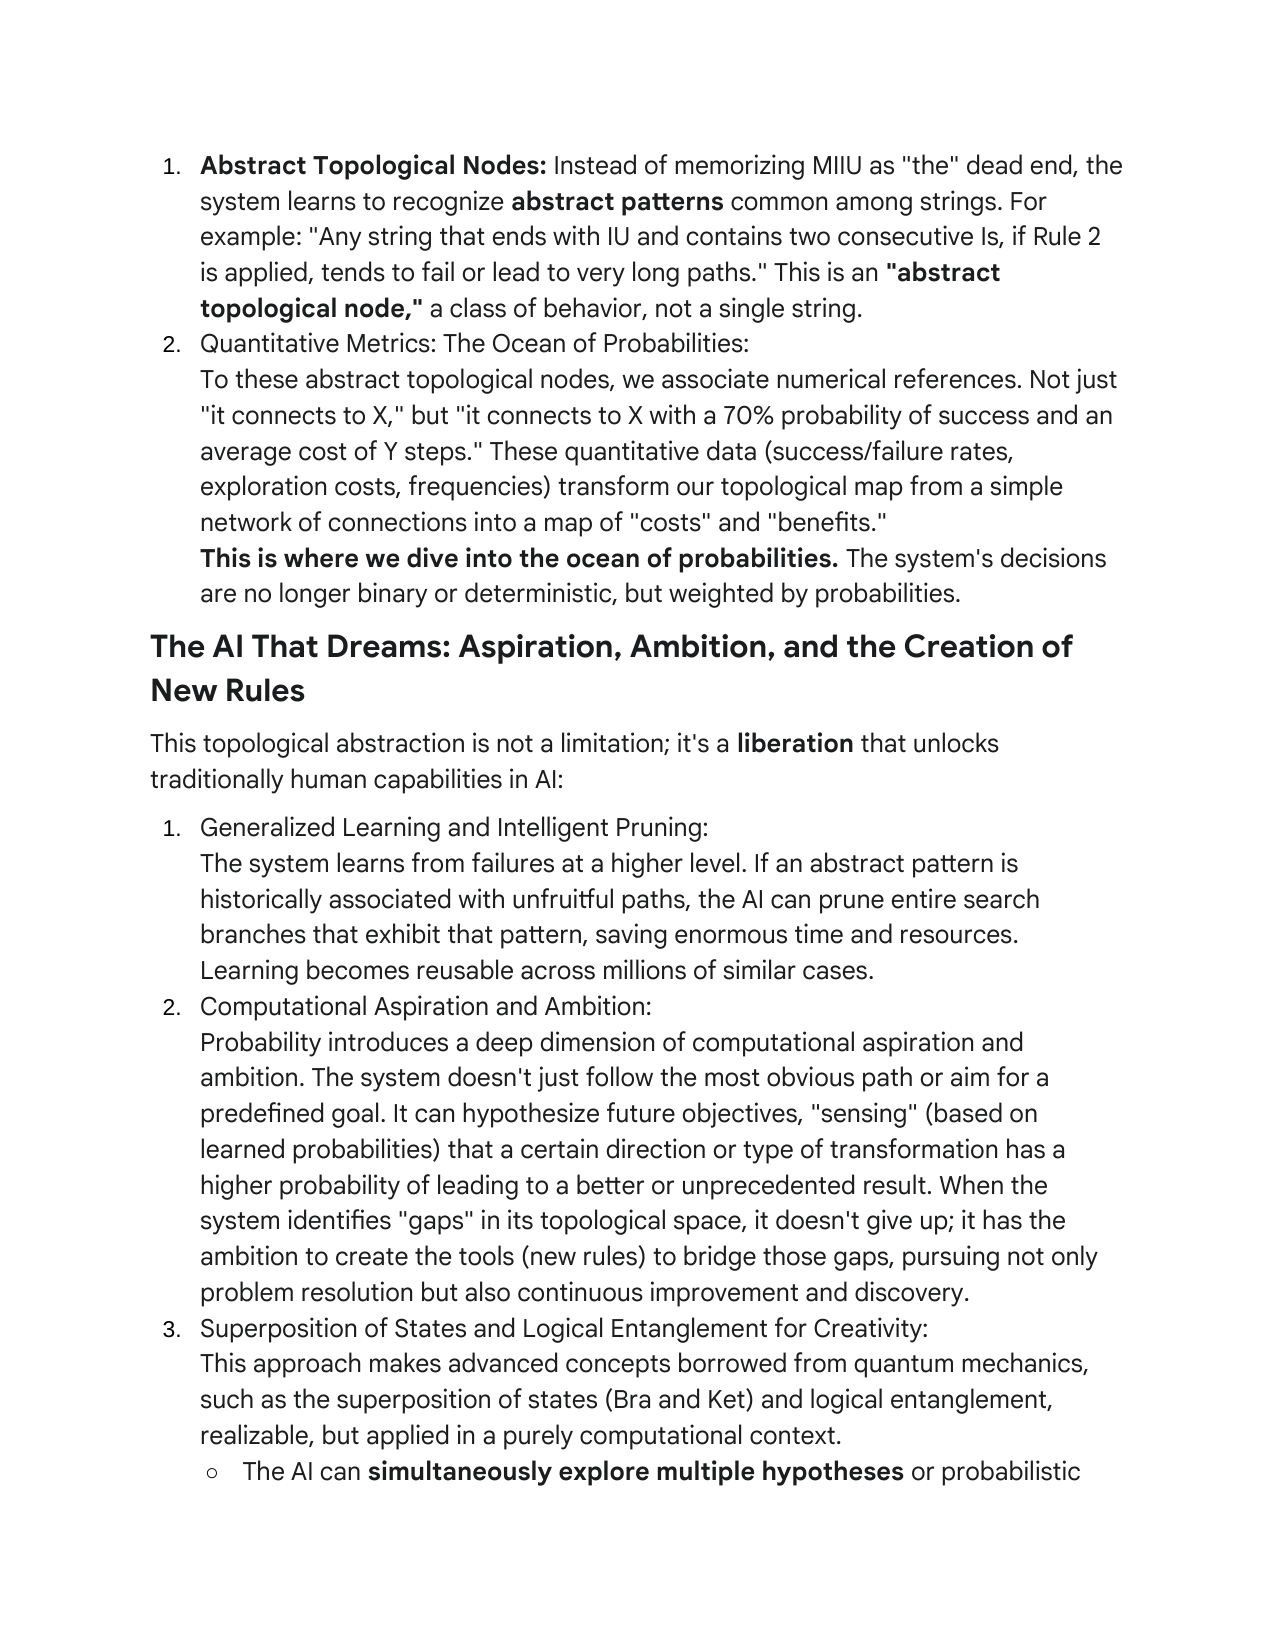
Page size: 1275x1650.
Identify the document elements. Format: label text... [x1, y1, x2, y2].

list Abstract Topological Nodes: Instead of memorizing MIIU as "the" dead end, the system learns to recognize abstract patterns common among strings. For example: "Any string that ends with IU and contains two consecutive Is, if Rule 2 is applied, tends to fail or lead to very long paths." This is an "abstract topological node," a class of behavior, not a single string. [162, 150, 1125, 324]
list Superposition of States and Logical Entanglement for Creativity: This approach makes advanced concepts borrowed from quantum mechanics, such as the superposition of states (Bra and Ket) and logical entanglement, realizable, but applied in a purely computational context. [162, 1313, 1125, 1451]
list Quantitative Metrics: The Ocean of Probabilities: To these abstract topological nodes, we associate numerical references. Not just "it connects to X," but "it connects to X with a 70% probability of success and an average cost of Y steps." These quantitative data (success/failure rates, exploration costs, frequencies) transform our topological map from a simple network of connections into a map of "costs" and "benefits." This is where we dive into the ocean of probabilities. The system's decisions are no longer binary or deterministic, but weighted by probabilities. [162, 329, 1125, 610]
subtitle The AI That Dreams: Aspiration, Ambition, and the Creation of New Rules [150, 627, 1125, 711]
list Generalized Learning and Intelligent Pruning: The system learns from failures at a higher level. If an abstract pattern is historically associated with unfruitful paths, the AI can prune entire search branches that exhibit that pattern, saving enormous time and resources. Learning becomes reusable across millions of similar cases. [162, 813, 1125, 987]
list Computational Aspiration and Ambition: Probability introduces a deep dimension of computational aspiration and ambition. The system doesn't just follow the most obvious path or aim for a predefined goal. It can hypothesize future objectives, "sensing" (based on learned probabilities) that a certain direction or type of transformation has a higher probability of leading to a better or unprecedented result. When the system identifies "gaps" in its topological space, it doesn't give up; it has the ambition to create the tools (new rules) to bridge those gaps, pursuing not only problem resolution but also continuous improvement and discovery. [162, 991, 1125, 1308]
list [205, 1456, 1125, 1487]
text This topological abstraction is not a limitation; it's a liberation that unlocks traditionally human capabilities in AI: [150, 729, 1125, 796]
